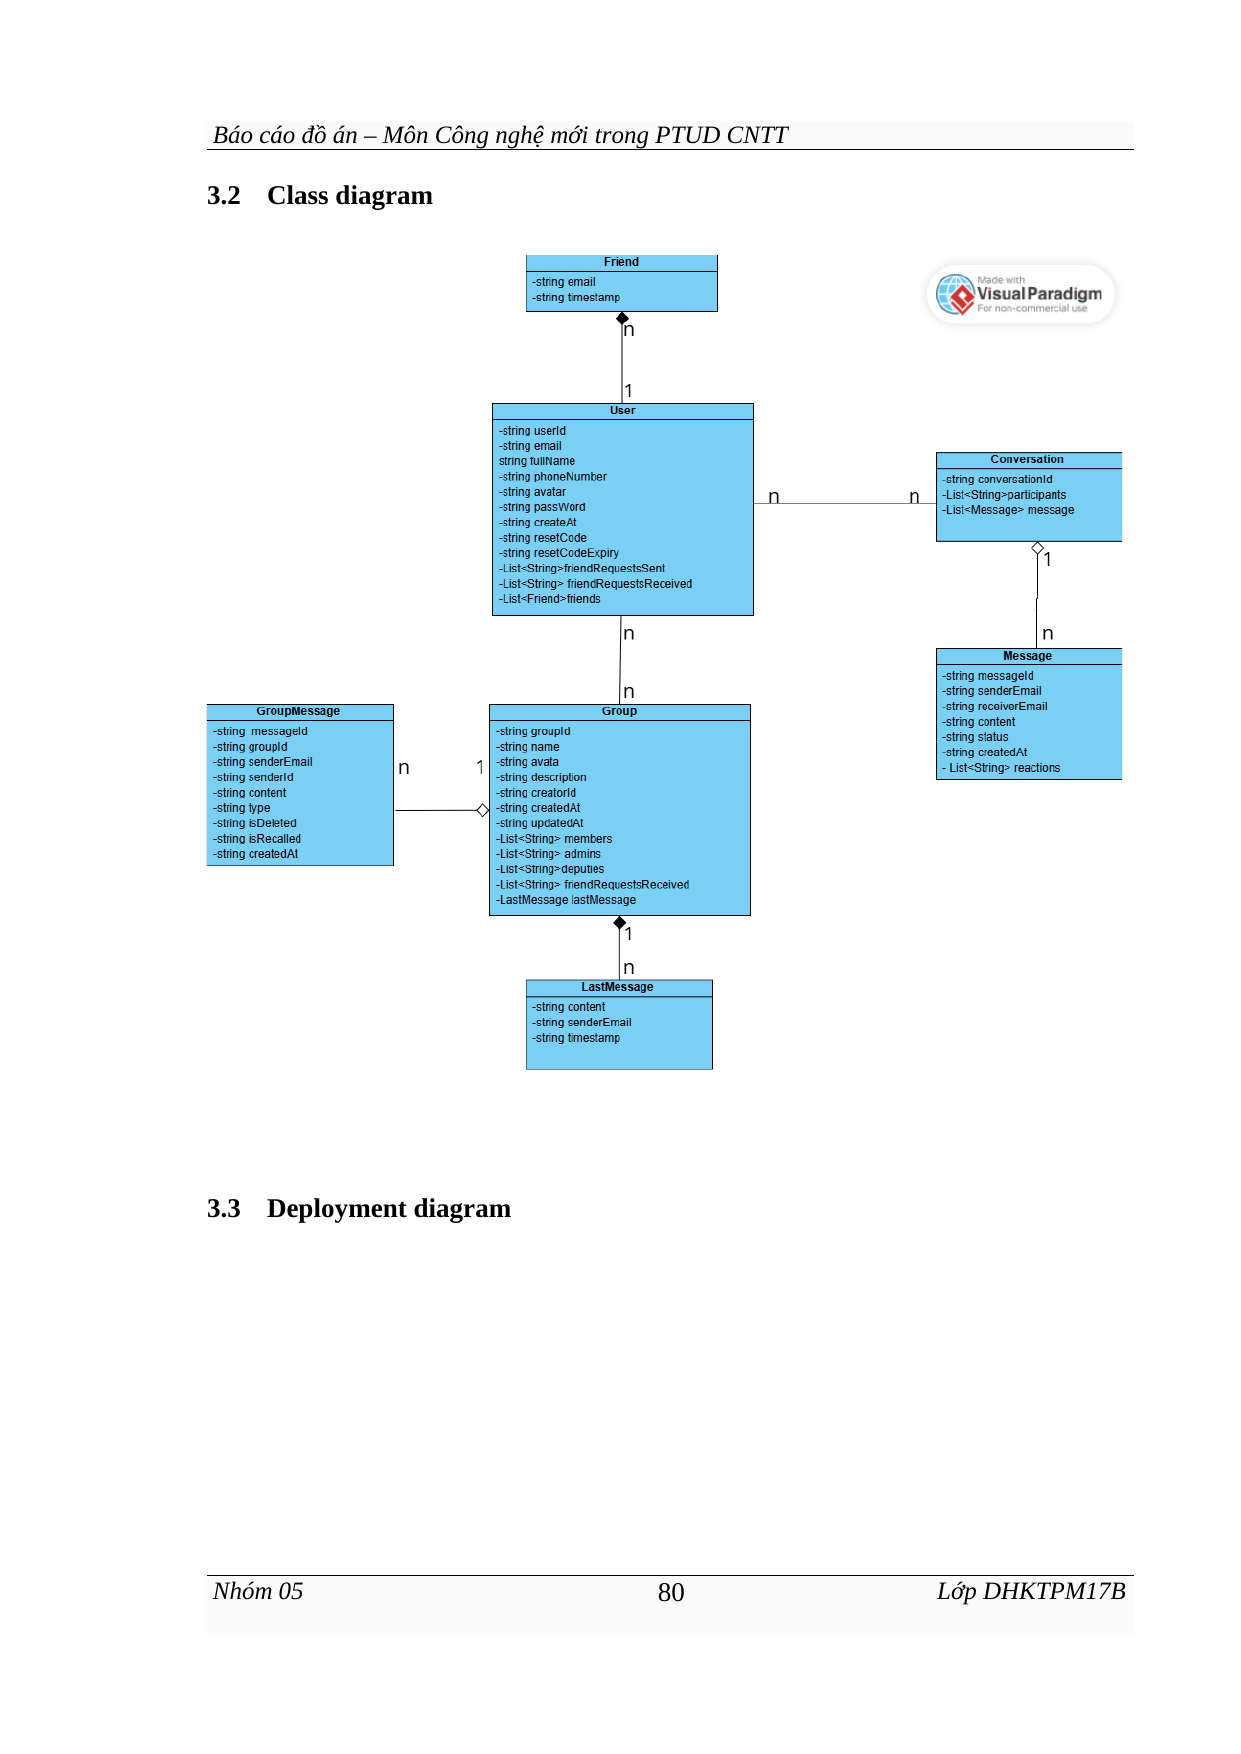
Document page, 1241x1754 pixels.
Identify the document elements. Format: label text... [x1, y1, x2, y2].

subtitle Deployment diagram [207, 1192, 1122, 1223]
picture [206, 255, 1123, 1070]
subtitle Class diagram [207, 179, 1122, 210]
